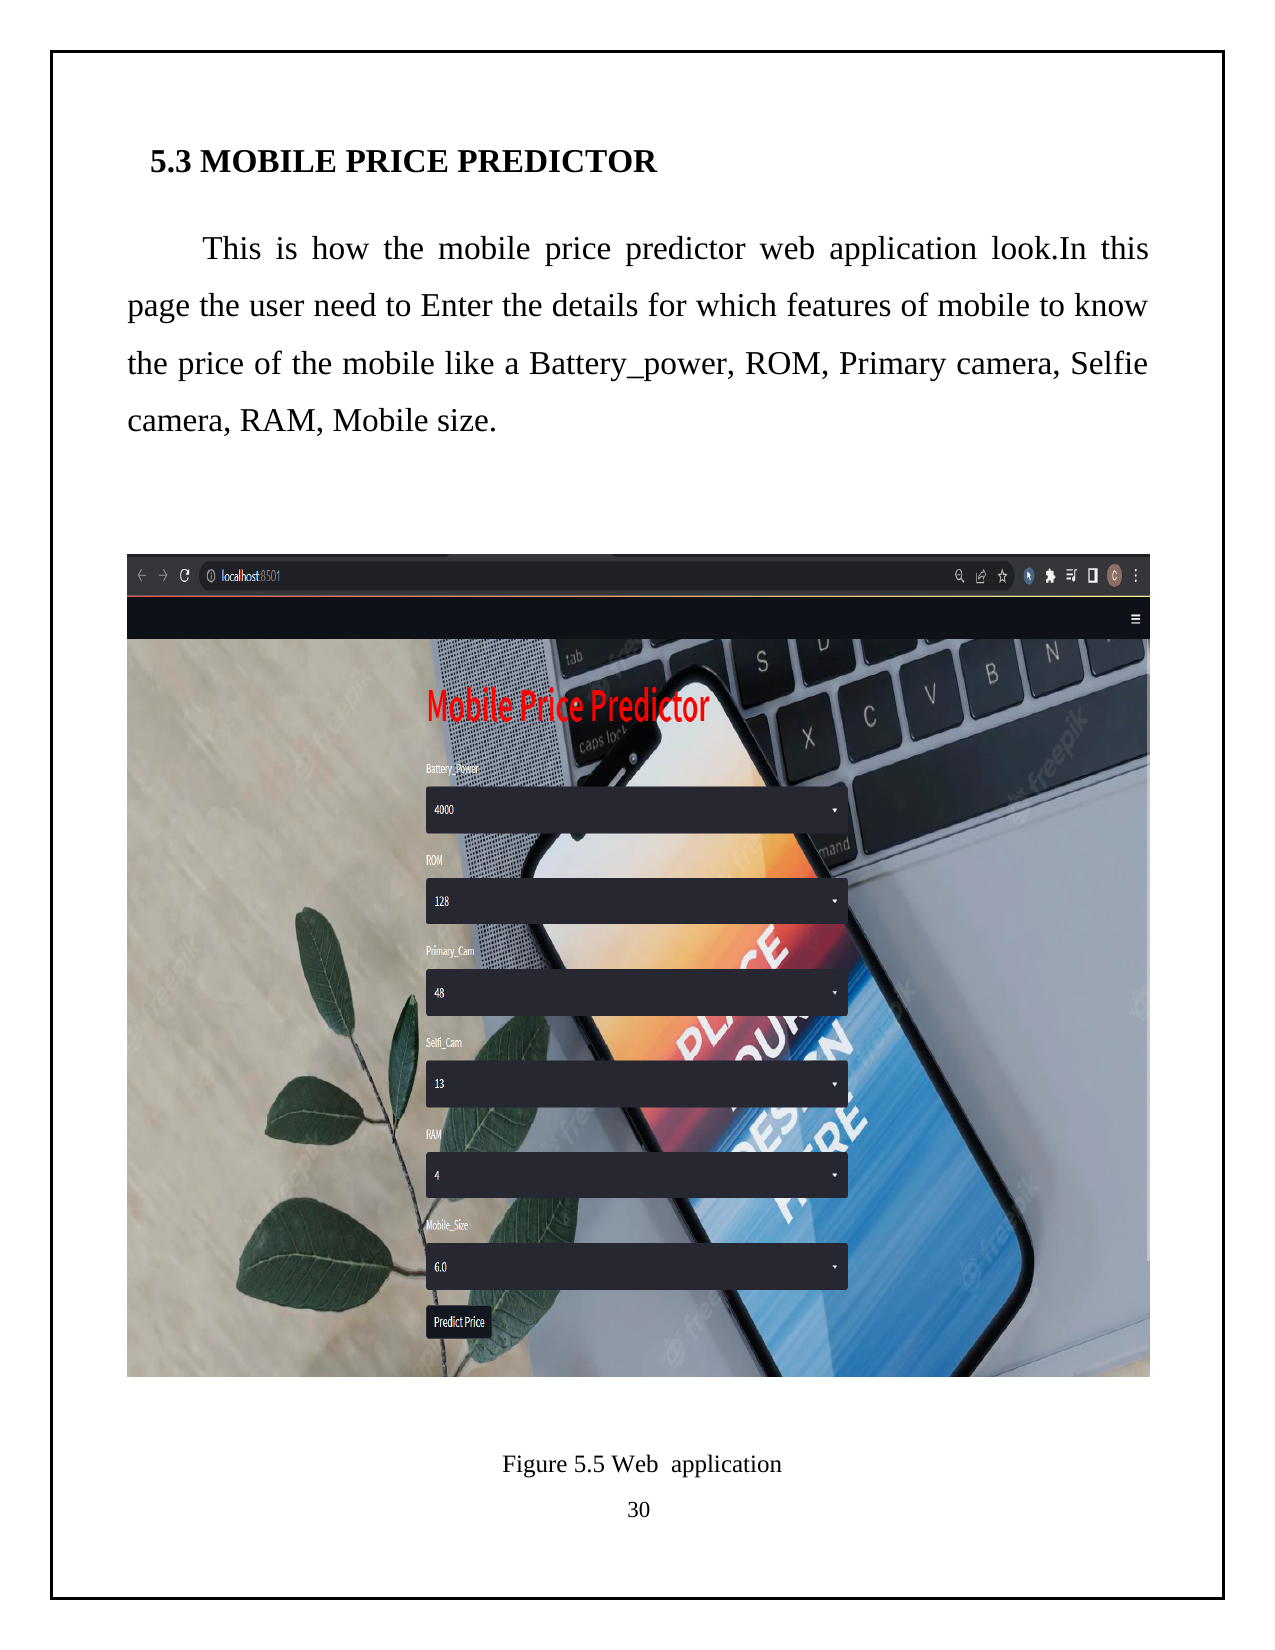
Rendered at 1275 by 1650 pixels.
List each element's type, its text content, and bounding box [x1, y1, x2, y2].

text This is how the mobile price predictor web application look.In this page the user need to Enter the details for which features of mobile to know the price of the mobile like a Battery_power, ROM, Primary camera, Selfie camera, RAM, Mobile size. [127, 228, 1150, 439]
subtitle 5.3 MOBILE PRICE PREDICTOR [150, 142, 1150, 180]
text Figure 5.5 Web application [427, 1449, 866, 1477]
picture [127, 554, 1150, 1377]
